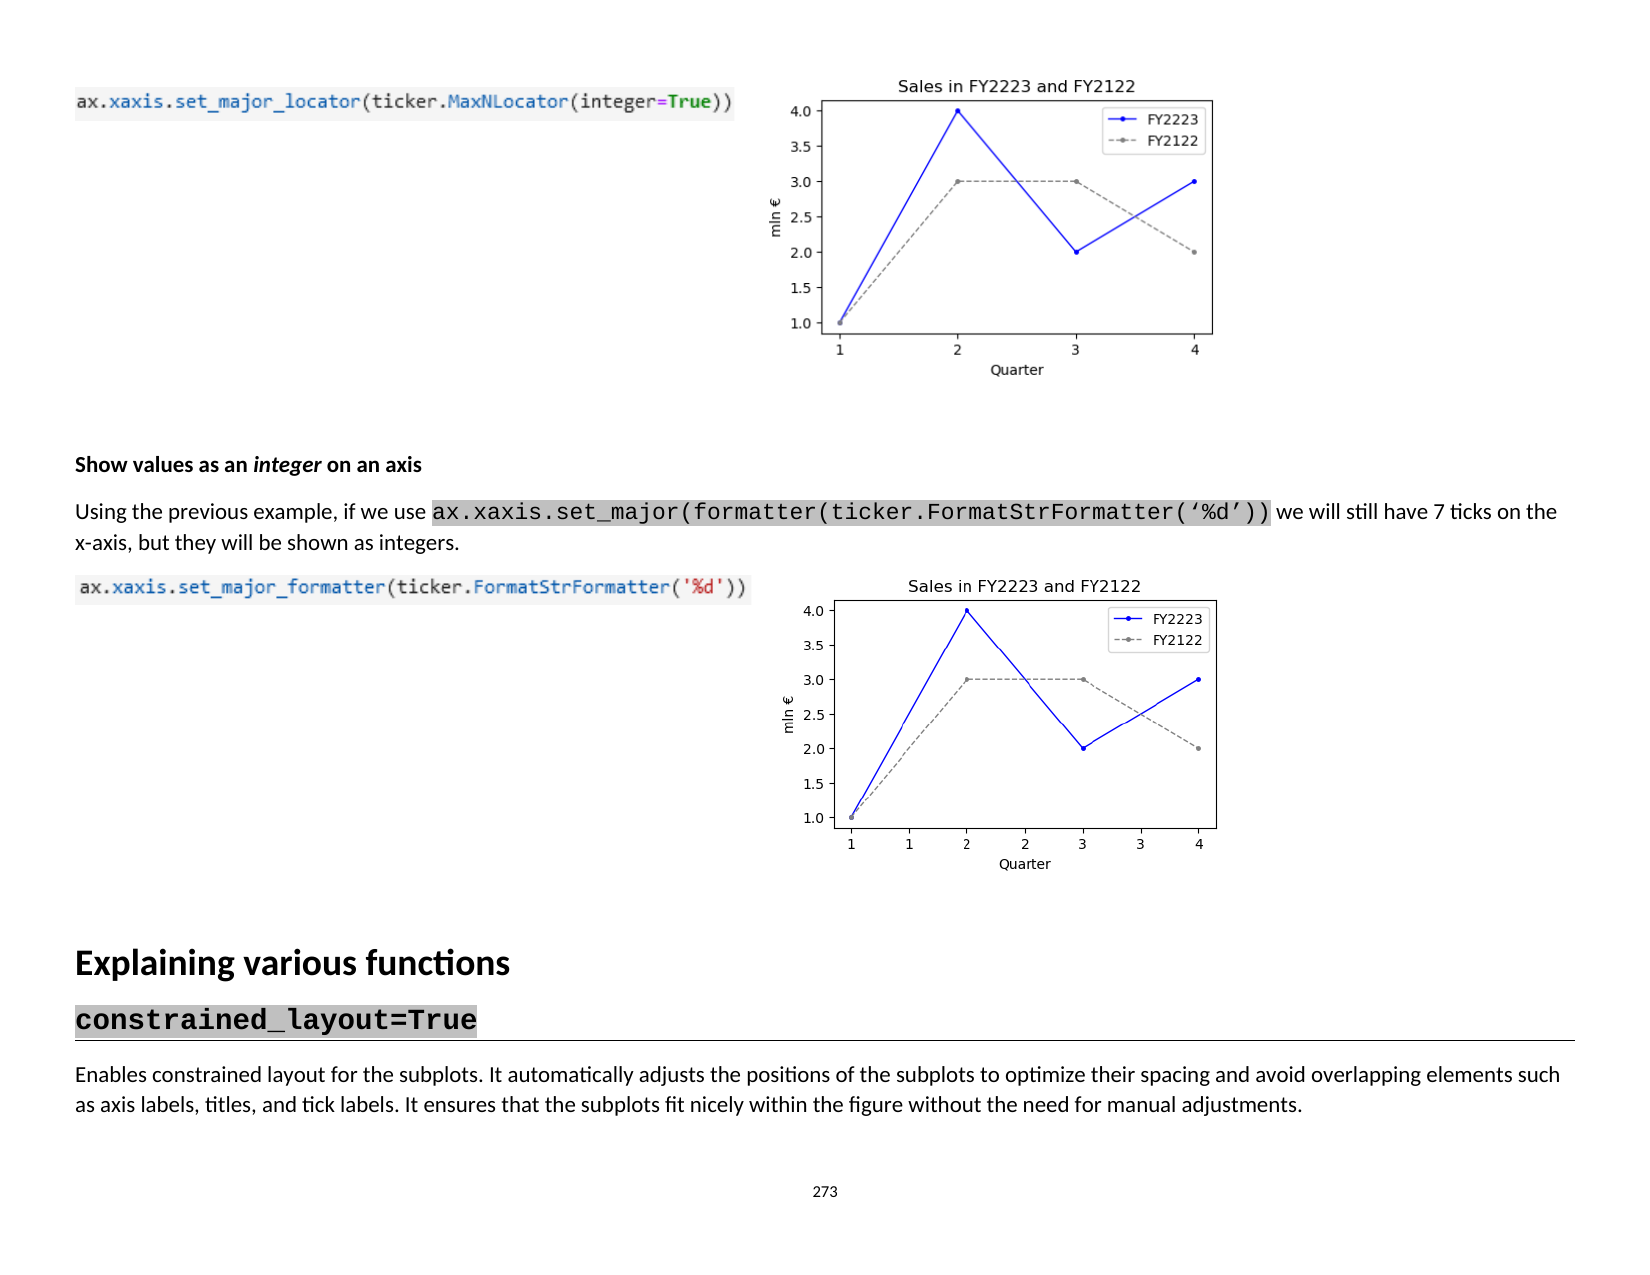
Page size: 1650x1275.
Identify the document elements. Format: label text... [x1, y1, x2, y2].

text Explaining various functions [75, 939, 1575, 984]
picture [75, 87, 735, 121]
text constrained_layout=True [75, 1005, 1575, 1040]
text Show values as an integer on an axis [75, 450, 1575, 478]
picture [775, 575, 1220, 873]
text Using the previous example, if we use ax.xaxis.set_major(formatter(ticker.FormatStrFormatter(‘%d’)) we will still have 7 ticks on the x-axis, but they will be shown as integers. [75, 497, 1575, 556]
picture [75, 575, 752, 605]
text Enables constrained layout for the subplots. It automatically adjusts the positions of the subplots to optimize their spacing and avoid overlapping elements such as axis labels, titles, and tick labels. It ensures that the subplots fit nicely within the figure without the need for manual adjustments. [75, 1060, 1575, 1118]
picture [758, 75, 1222, 385]
